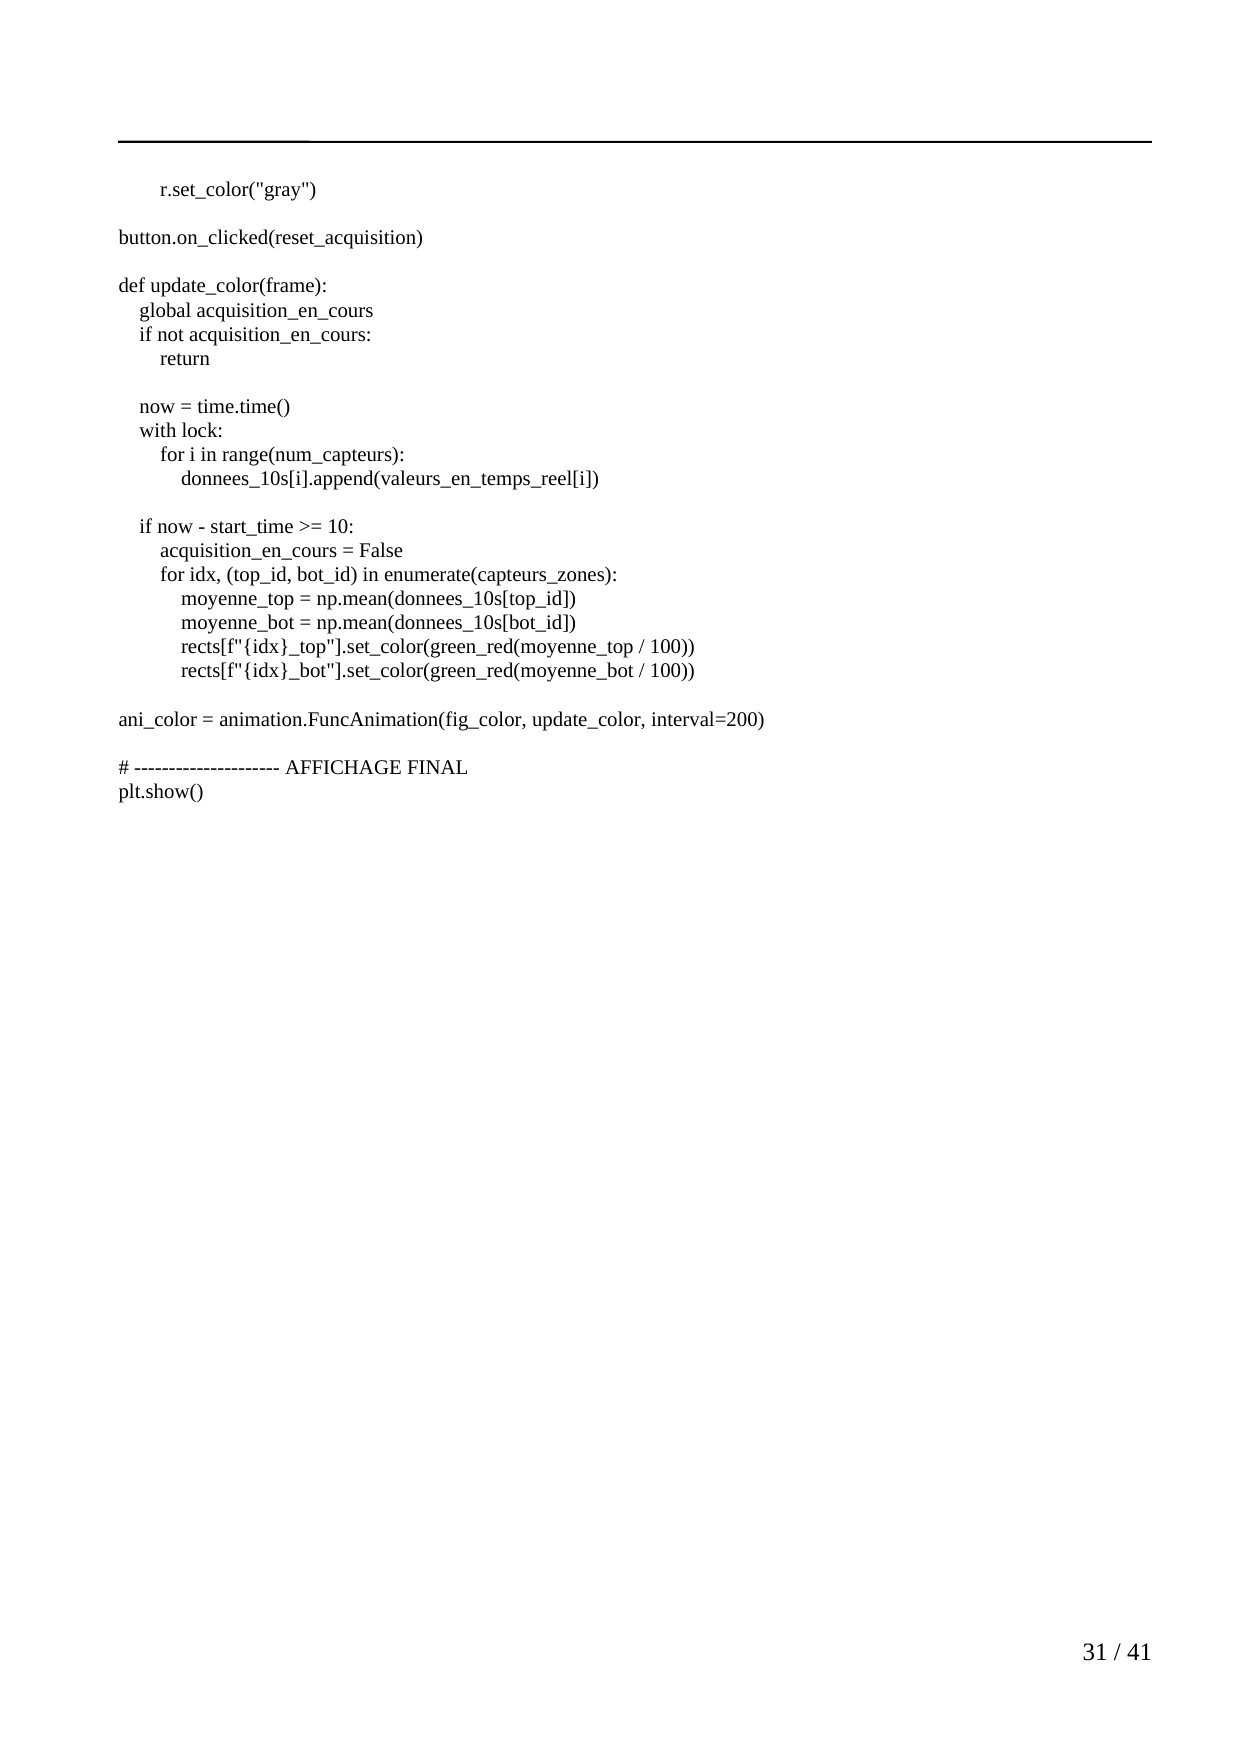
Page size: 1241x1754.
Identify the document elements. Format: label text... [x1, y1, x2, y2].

text moyenne_top = np.mean(donnees_10s[top_id]) [118, 586, 1152, 610]
text for idx, (top_id, bot_id) in enumerate(capteurs_zones): [118, 562, 1152, 586]
text if now - start_time >= 10: [118, 514, 1152, 538]
text rects[f"{idx}_top"].set_color(green_red(moyenne_top / 100)) [118, 634, 1152, 658]
text def update_color(frame): [118, 273, 1152, 297]
text acquisition_en_cours = False [118, 538, 1152, 562]
text donnees_10s[i].append(valeurs_en_temps_reel[i]) [118, 466, 1152, 490]
text rects[f"{idx}_bot"].set_color(green_red(moyenne_bot / 100)) [118, 658, 1152, 682]
text for i in range(num_capteurs): [118, 442, 1152, 466]
text now = time.time() [118, 394, 1152, 418]
text r.set_color("gray") [118, 177, 1152, 201]
text ani_color = animation.FuncAnimation(fig_color, update_color, interval=200) [118, 707, 1152, 731]
text button.on_clicked(reset_acquisition) [118, 225, 1152, 249]
text # --------------------- AFFICHAGE FINAL [118, 755, 1152, 779]
text plt.show() [118, 779, 1152, 803]
text if not acquisition_en_cours: [118, 322, 1152, 346]
text moyenne_bot = np.mean(donnees_10s[bot_id]) [118, 610, 1152, 634]
text return [118, 346, 1152, 370]
text global acquisition_en_cours [118, 297, 1152, 322]
text with lock: [118, 418, 1152, 442]
